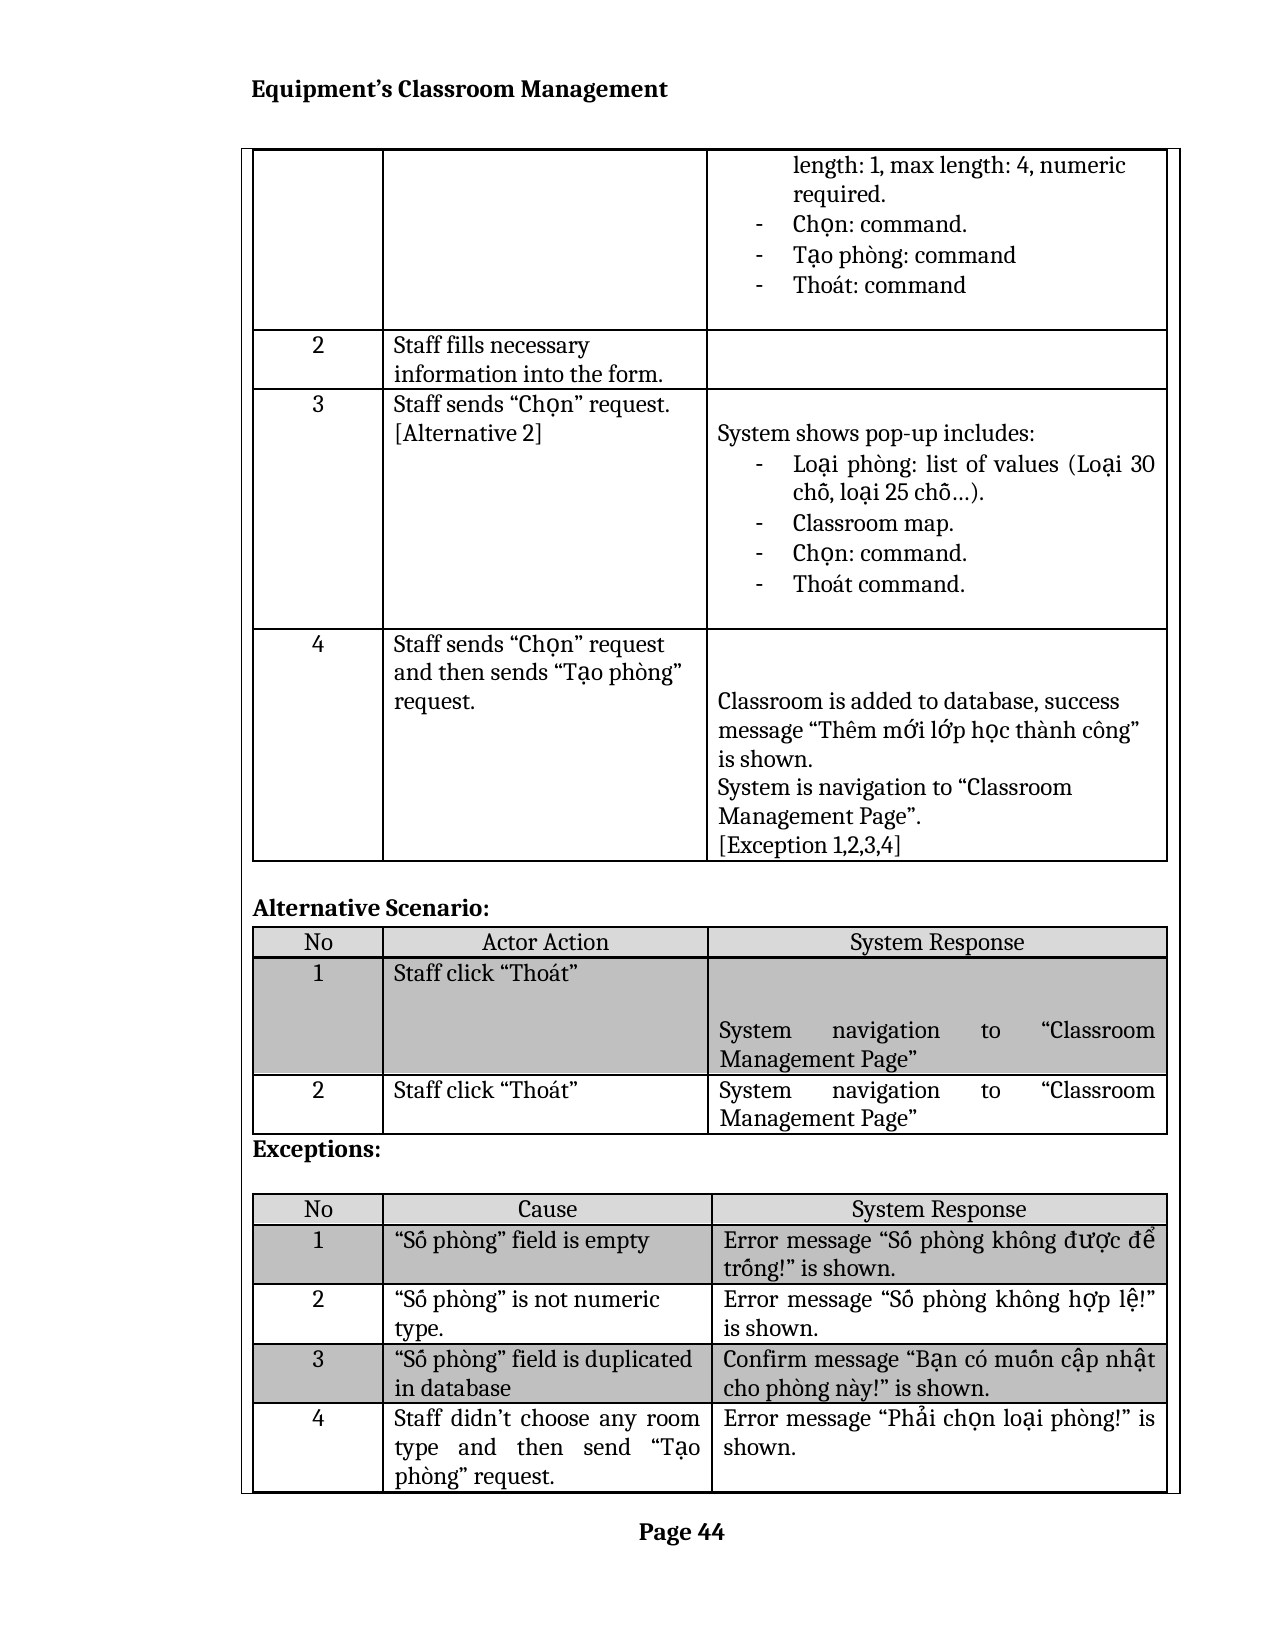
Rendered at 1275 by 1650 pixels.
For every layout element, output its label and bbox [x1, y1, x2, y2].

table_cell [242, 149, 1179, 1493]
